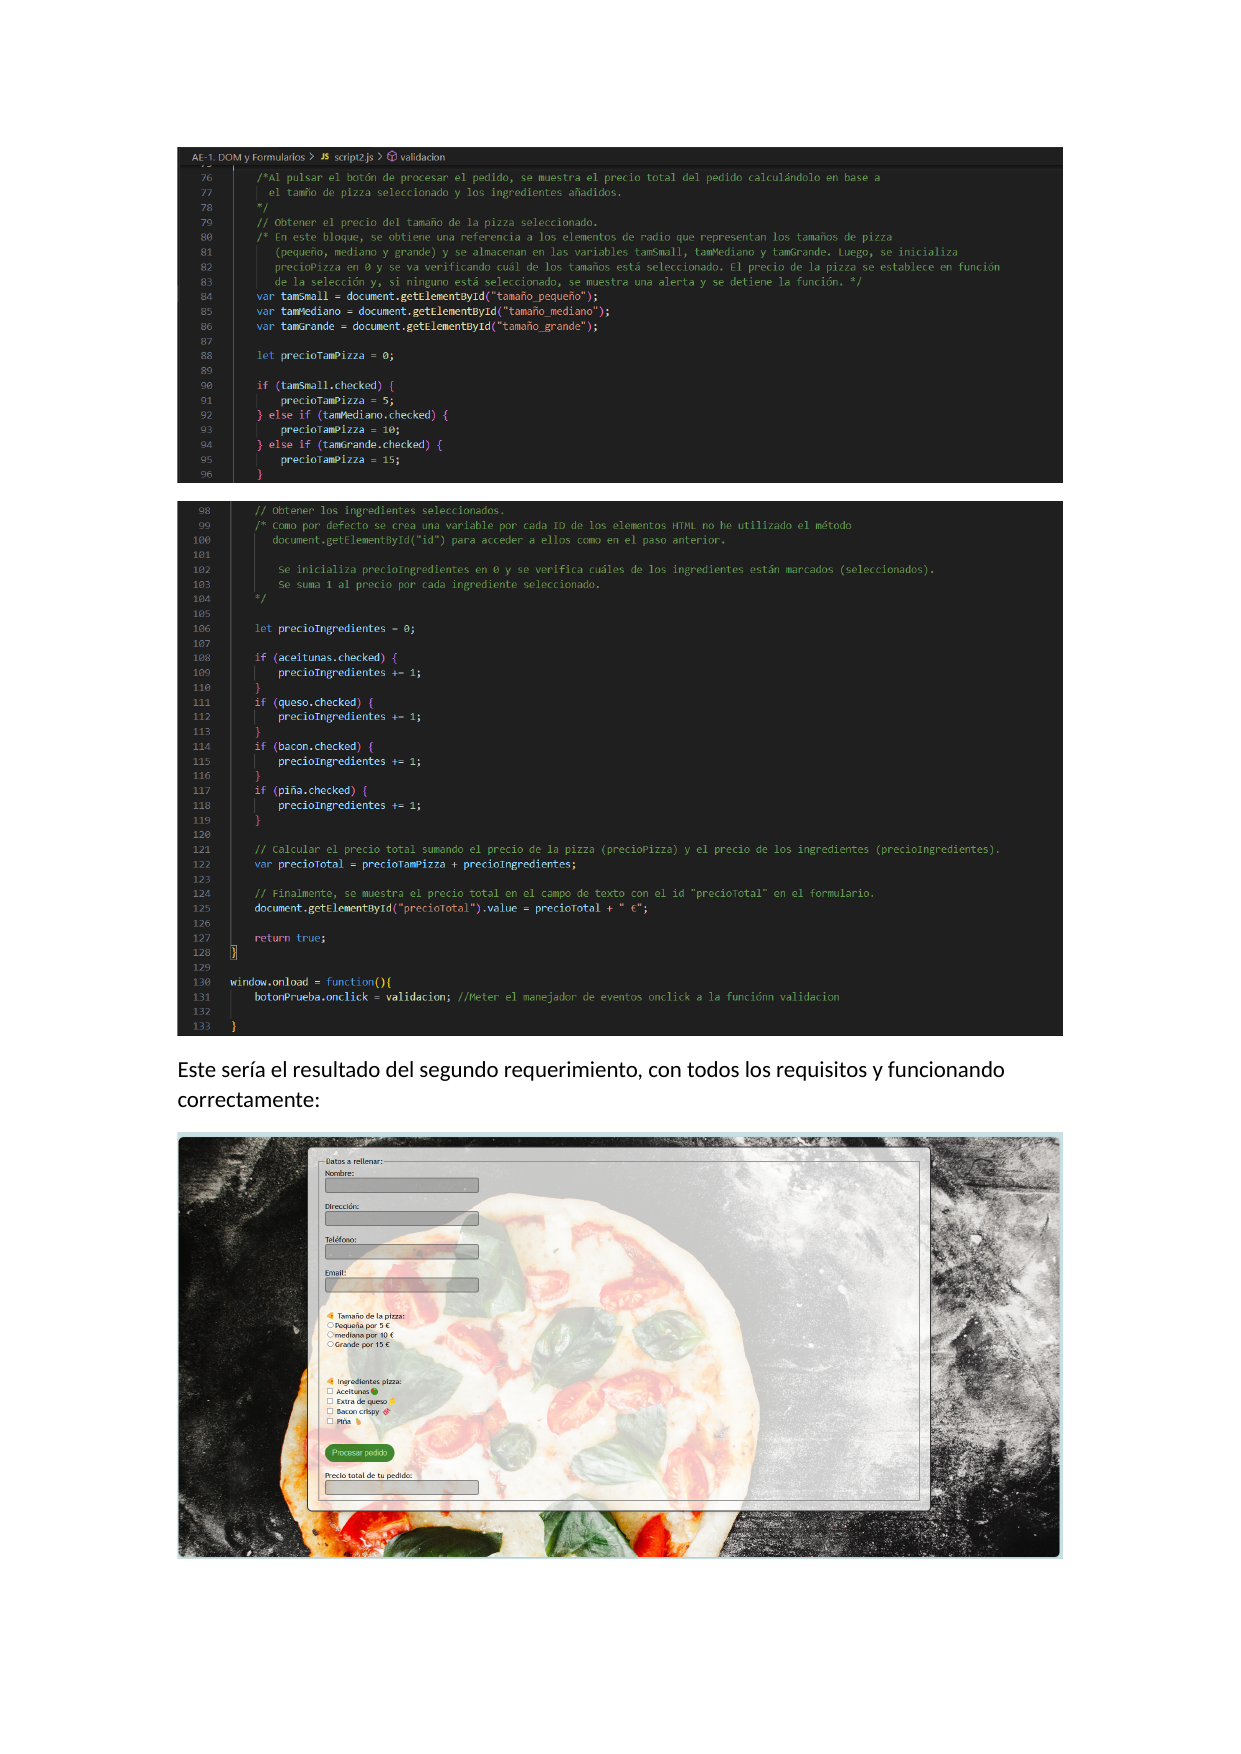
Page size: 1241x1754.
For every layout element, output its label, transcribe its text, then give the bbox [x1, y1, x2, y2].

picture [177, 147, 1063, 483]
text Este sería el resultado del segundo requerimiento, con todos los requisitos y funcionando correctamente: [177, 1055, 1063, 1113]
picture [177, 501, 1063, 1036]
picture [177, 1132, 1063, 1559]
